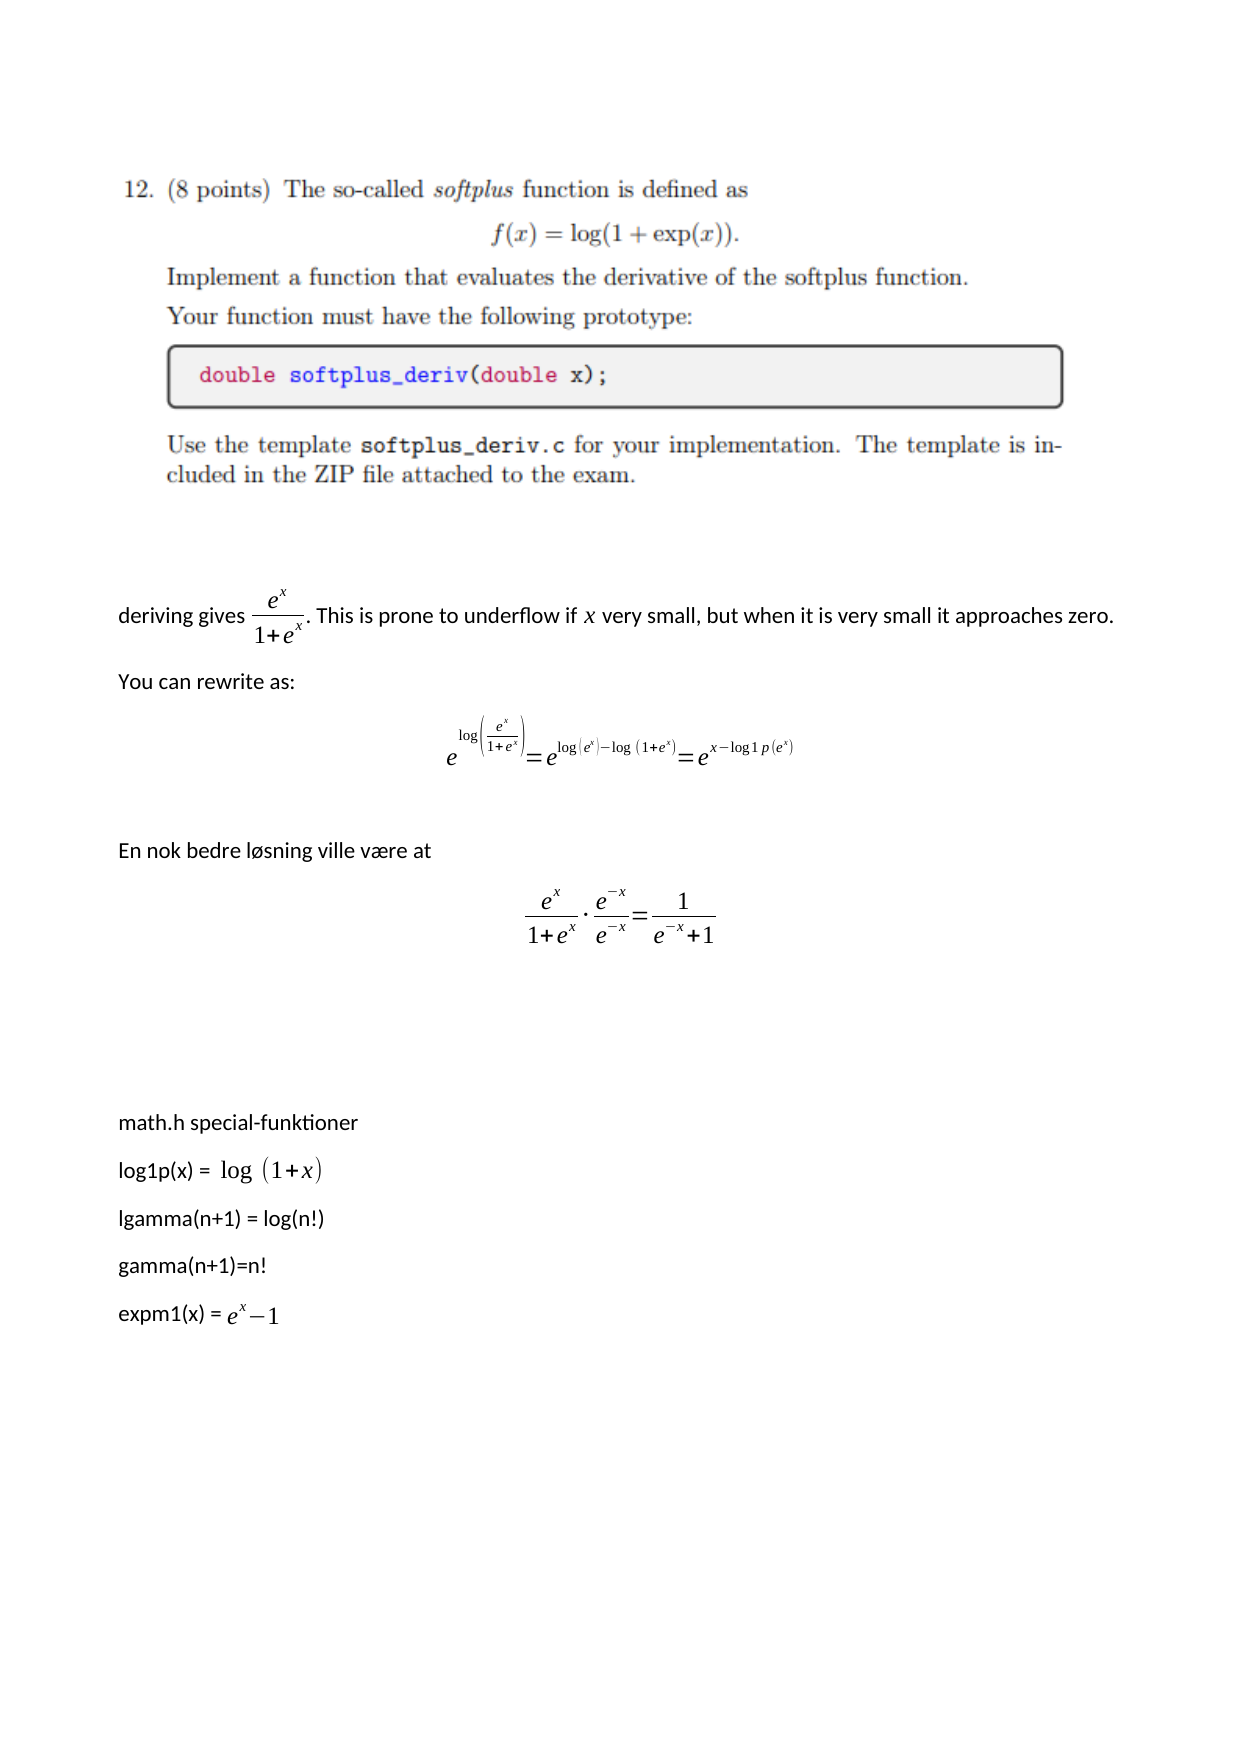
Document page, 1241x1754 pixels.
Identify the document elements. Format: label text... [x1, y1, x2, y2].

text math.h special-funktioner [118, 1108, 1122, 1136]
picture [118, 177, 1098, 517]
text deriving gives . This is prone to underflow if very small, but when it is very small it approaches zero. [118, 582, 1122, 648]
text You can rewrite as: [118, 667, 1122, 695]
text lgamma(n+1) = log(n!) [118, 1204, 1122, 1232]
text expm1(x) = [118, 1298, 1122, 1329]
text En nok bedre løsning ville være at [118, 836, 1122, 864]
text log1p(x) = [118, 1155, 1122, 1185]
text gamma(n+1)=n! [118, 1251, 1122, 1279]
